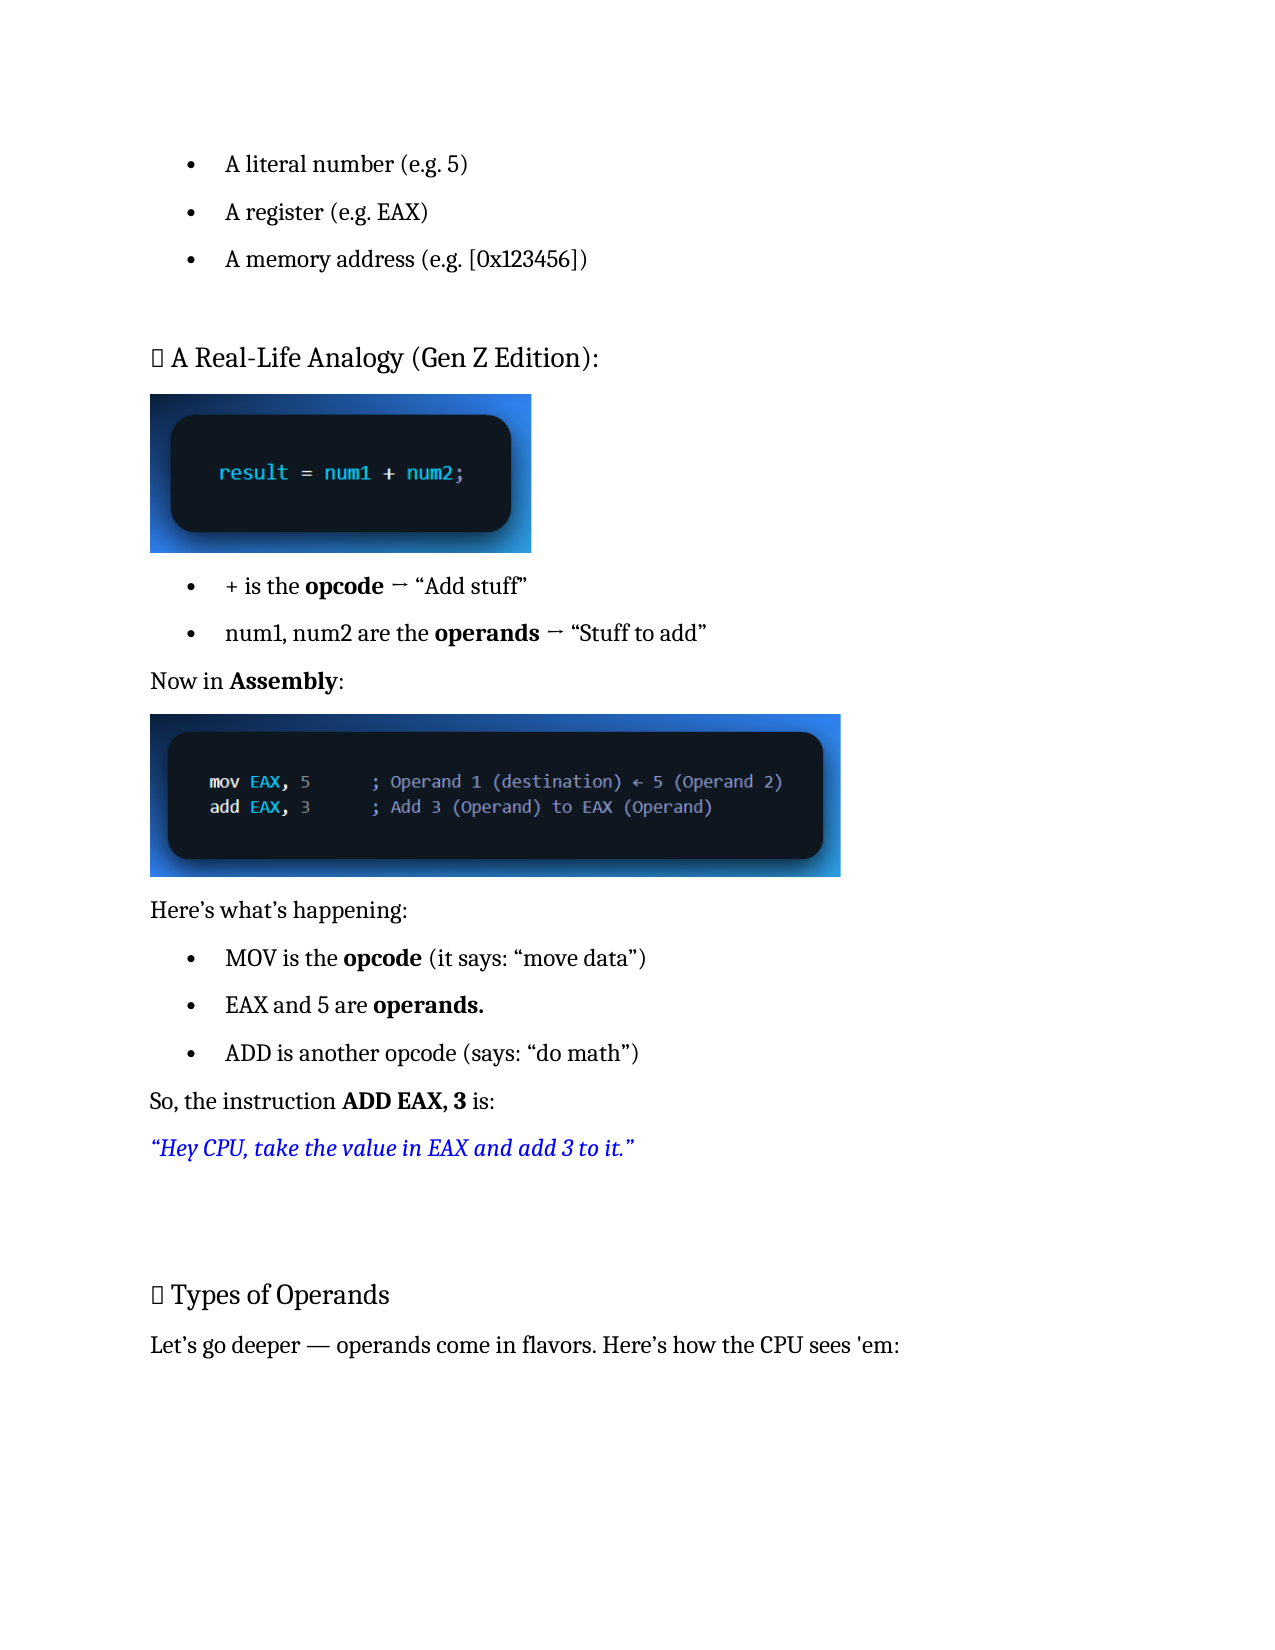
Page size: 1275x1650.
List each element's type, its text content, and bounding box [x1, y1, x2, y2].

list A literal number (e.g. 5) [187, 150, 1125, 179]
text Let’s go deeper — operands come in flavors. Here’s how the CPU sees 'em: [150, 1331, 1125, 1360]
text “Hey CPU, take the value in EAX and add 3 to it.” [150, 1134, 1125, 1163]
text Now in Assembly: [150, 667, 1125, 696]
picture [150, 394, 532, 553]
text So, the instruction ADD EAX, 3 is: [150, 1087, 1125, 1115]
list MOV is the opcode (it says: “move data”) [187, 943, 1125, 972]
picture [150, 714, 841, 877]
list EAX and 5 are operands. [187, 991, 1125, 1020]
text 🔬 A Real-Life Analogy (Gen Z Edition): [150, 341, 1125, 375]
text 🧠 Types of Operands [150, 1277, 1125, 1312]
list A register (e.g. EAX) [187, 198, 1125, 226]
list + is the opcode → “Add stuff” [187, 572, 1125, 600]
list ADD is another opcode (says: “do math”) [187, 1039, 1125, 1068]
list A memory address (e.g. [0x123456]) [187, 245, 1125, 274]
list num1, num2 are the operands → “Stuff to add” [187, 619, 1125, 648]
text Here’s what’s happening: [150, 896, 1125, 924]
